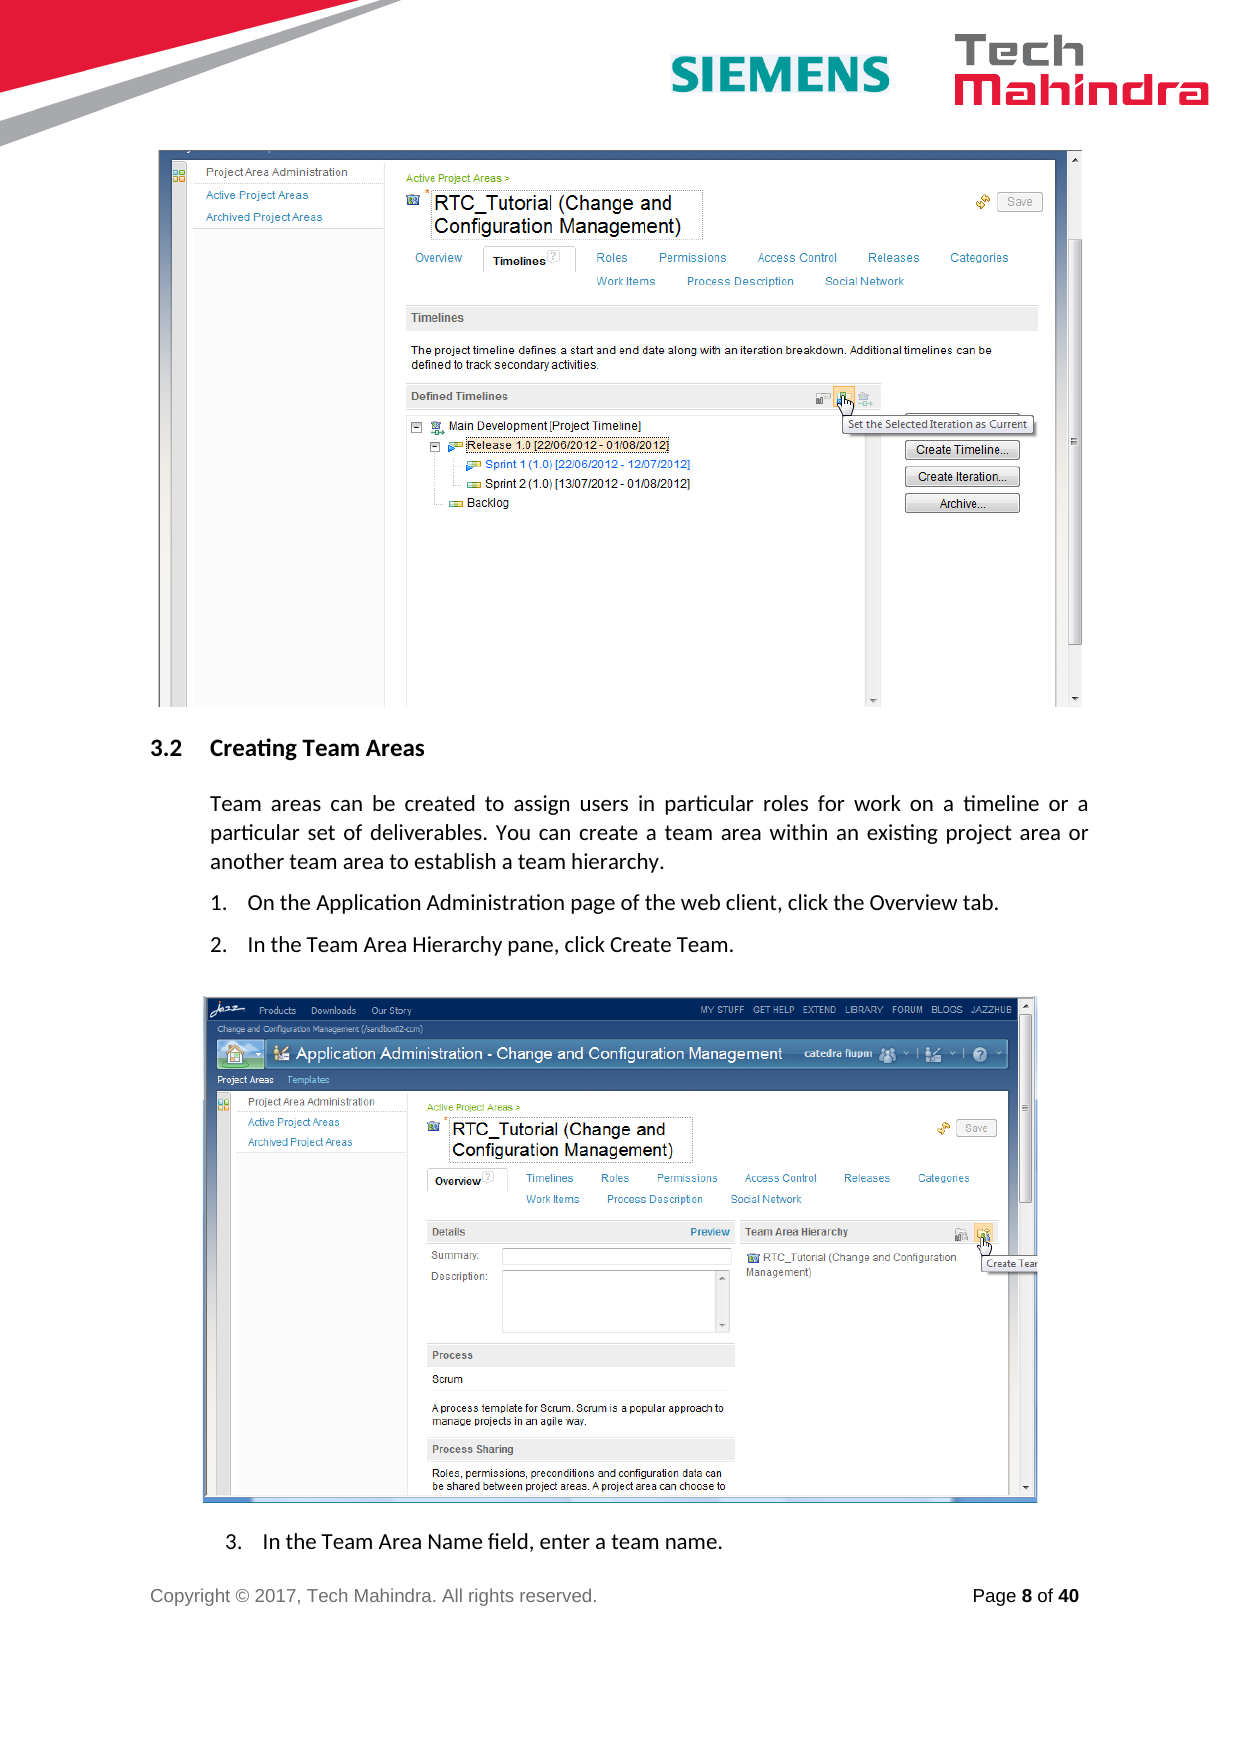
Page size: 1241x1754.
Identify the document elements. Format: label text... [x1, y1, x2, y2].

picture [670, 54, 890, 93]
subtitle Creating Team Areas [150, 732, 1090, 762]
list On the Application Administration page of the web client, click the Overview tab. [210, 888, 1090, 916]
picture [0, 0, 423, 148]
list In the Team Area Name field, enter a team name. [225, 1527, 1090, 1555]
text Team areas can be created to assign users in particular roles for work on a timeline or a particular set of deliverables. You can create a team area within an existing project area or another team area to establish a team hierarchy. [210, 788, 1090, 875]
list In the Team Area Hierarchy pane, click Create Team. [210, 930, 1090, 958]
picture [955, 34, 1209, 105]
